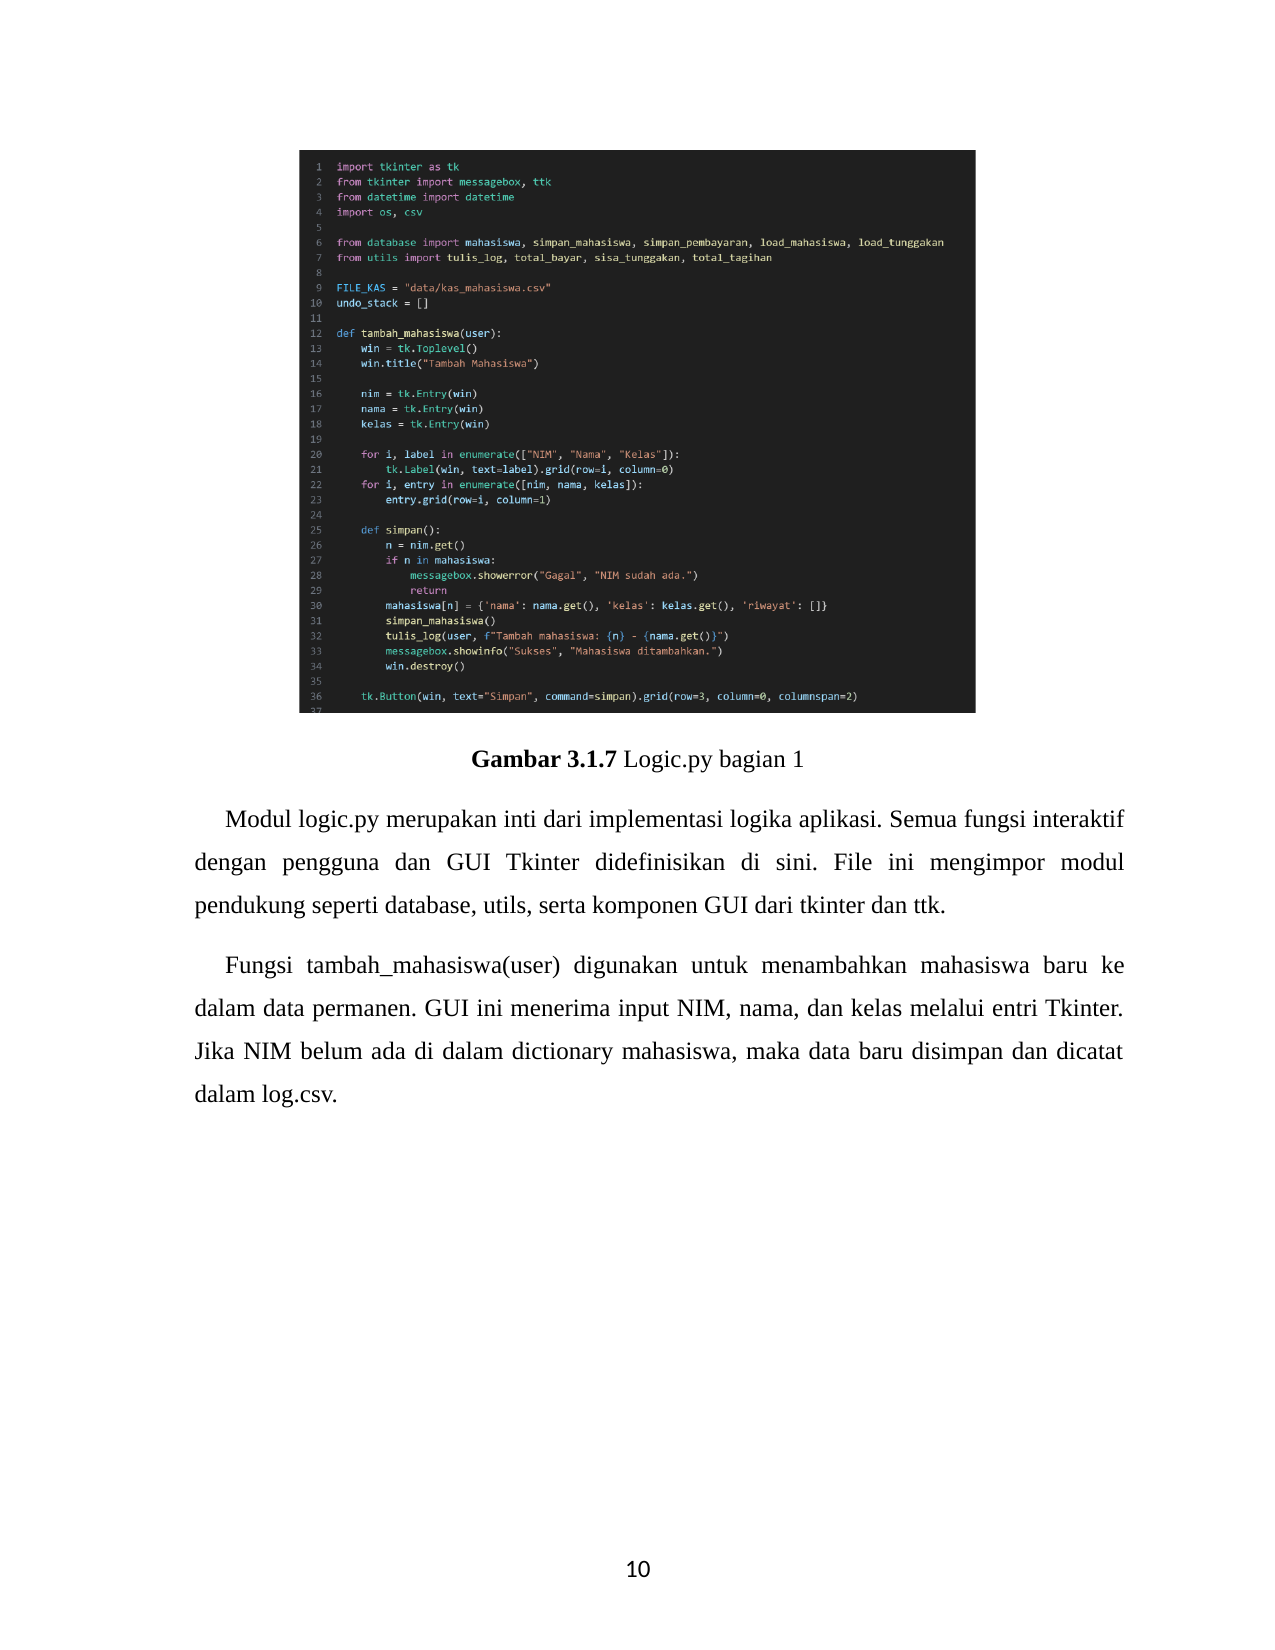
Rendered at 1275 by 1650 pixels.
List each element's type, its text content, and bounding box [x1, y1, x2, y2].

text Modul logic.py merupakan inti dari implementasi logika aplikasi. Semua fungsi interaktif dengan pengguna dan GUI Tkinter didefinisikan di sini. File ini mengimpor modul pendukung seperti database, utils, serta komponen GUI dari tkinter dan ttk. [194, 804, 1125, 919]
text Gambar 3.1.7 Logic.py bagian 1 [150, 744, 1125, 773]
picture [299, 150, 976, 713]
text Fungsi tambah_mahasiswa(user) digunakan untuk menambahkan mahasiswa baru ke dalam data permanen. GUI ini menerima input NIM, nama, dan kelas melalui entri Tkinter. Jika NIM belum ada di dalam dictionary mahasiswa, maka data baru disimpan dan dicatat dalam log.csv. [194, 950, 1125, 1108]
